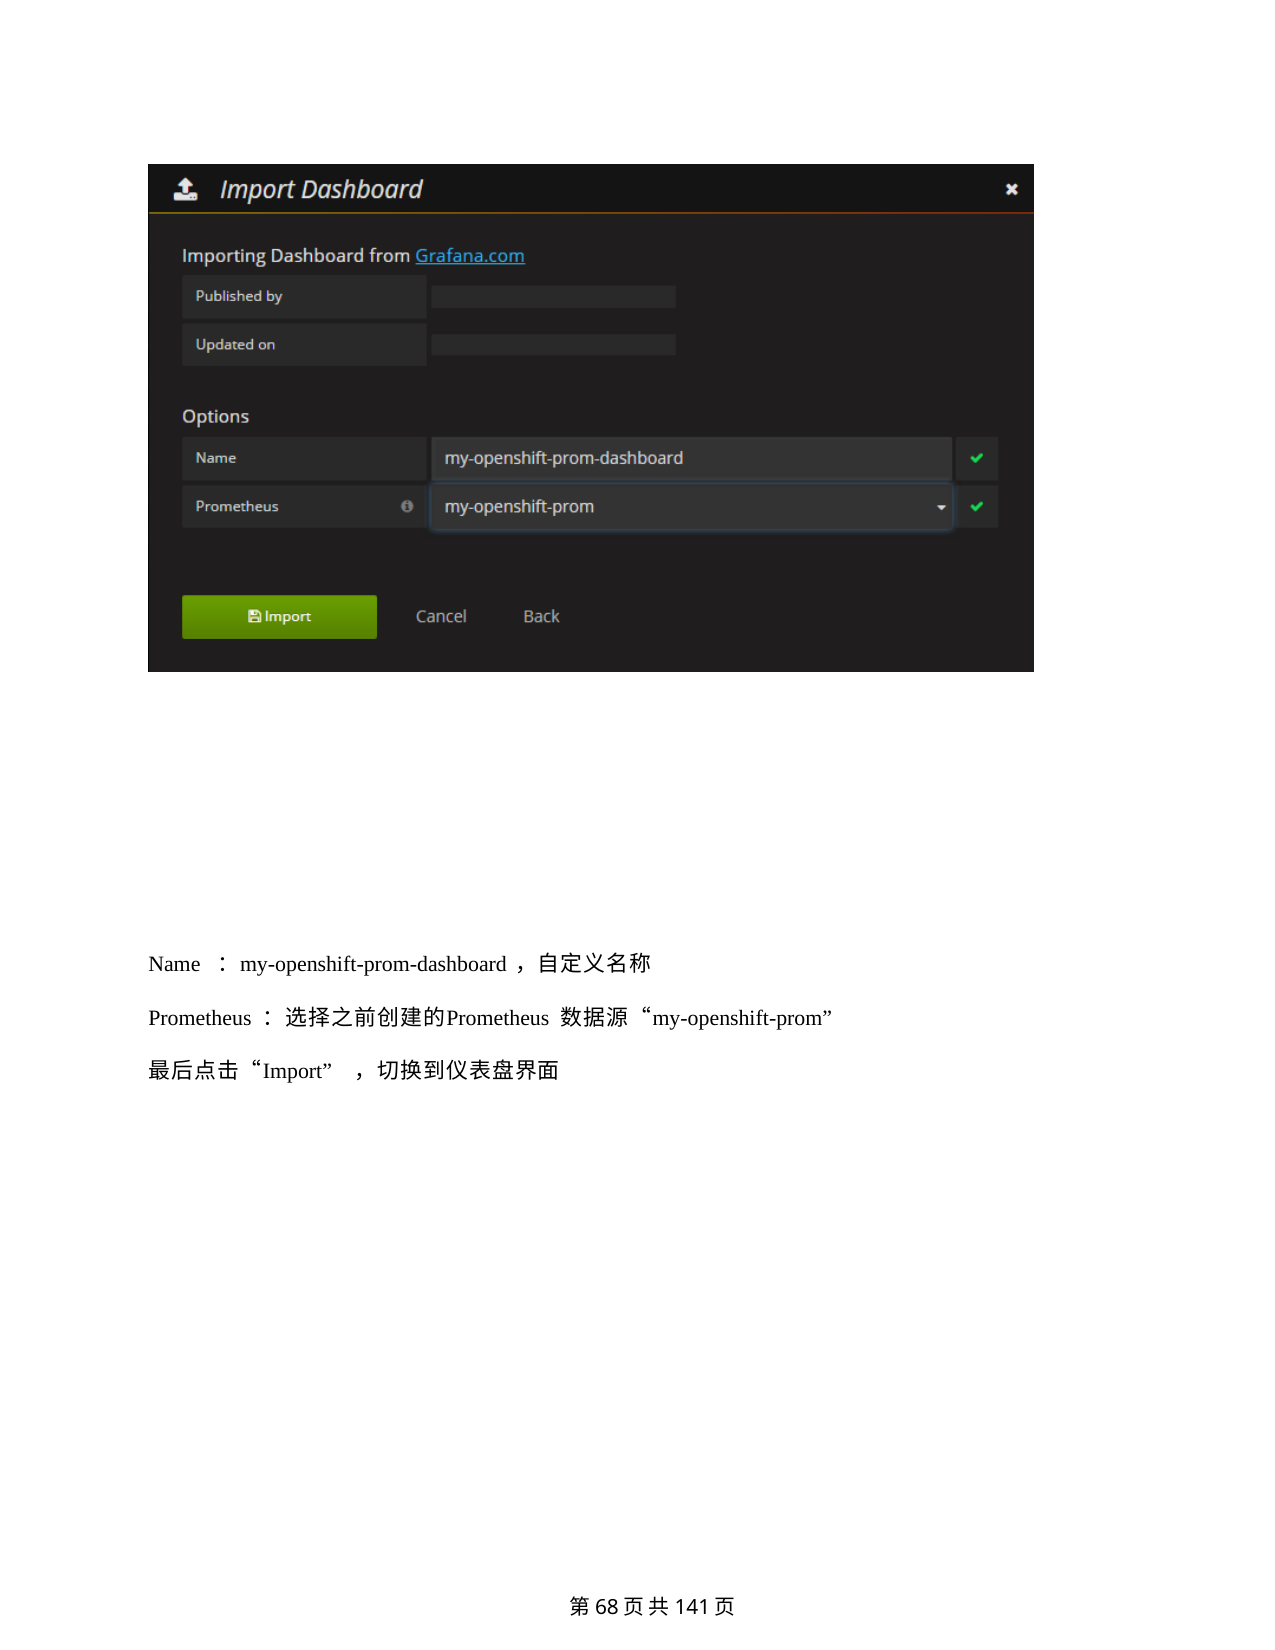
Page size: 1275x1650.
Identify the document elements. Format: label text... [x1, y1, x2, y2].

text Prometheus：选择之前创建的Prometheus数据源“my-openshift-prom” [148, 997, 1156, 1034]
picture [148, 164, 1034, 672]
text 最后点击“Import”，切换到仪表盘界面 [148, 1050, 1156, 1088]
text Name：my-openshift-prom-dashboard，自定义名称 [148, 943, 1156, 981]
